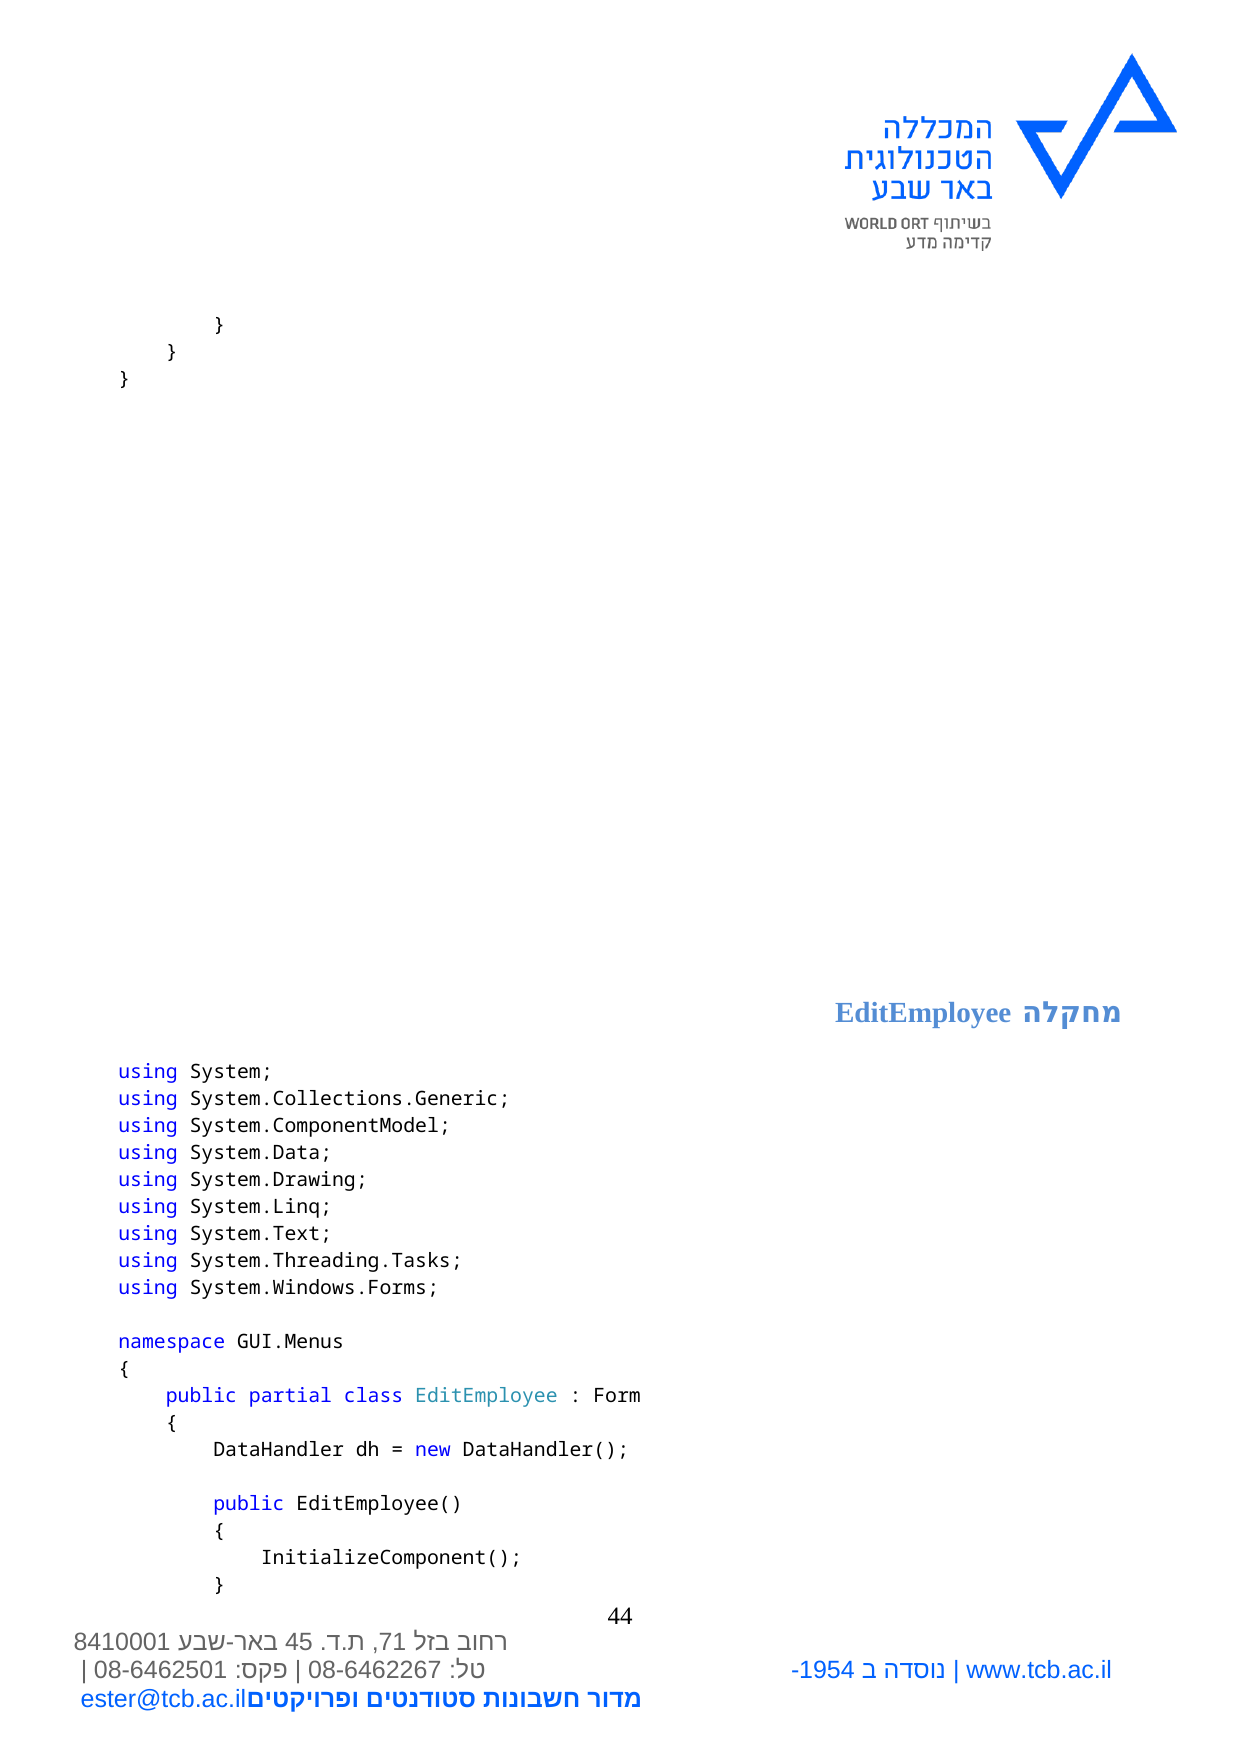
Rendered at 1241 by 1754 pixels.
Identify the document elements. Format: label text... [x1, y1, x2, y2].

text using System.Collections.Generic; [118, 1085, 1122, 1112]
text using System.Data; [118, 1139, 1122, 1166]
text public EditEmployee() [118, 1489, 1122, 1516]
text InitializeComponent(); [118, 1543, 1122, 1570]
subtitle מחקלה EditEmployee [118, 995, 1122, 1029]
text using System; [118, 1058, 1122, 1085]
text { [118, 1408, 1122, 1435]
text using System.Threading.Tasks; [118, 1247, 1122, 1273]
text } [118, 310, 1122, 337]
text DataHandler dh = new DataHandler(); [118, 1435, 1122, 1462]
text } [118, 1570, 1122, 1597]
text using System.Windows.Forms; [118, 1273, 1122, 1301]
text using System.Text; [118, 1219, 1122, 1247]
text using System.Drawing; [118, 1166, 1122, 1193]
text public partial class EditEmployee : Form [118, 1381, 1122, 1408]
text { [118, 1354, 1122, 1381]
text namespace GUI.Menus [118, 1327, 1122, 1354]
picture [844, 53, 1177, 251]
text using System.Linq; [118, 1193, 1122, 1219]
text { [118, 1516, 1122, 1543]
text } [118, 337, 1122, 364]
text using System.ComponentModel; [118, 1112, 1122, 1139]
text } [118, 364, 1122, 391]
